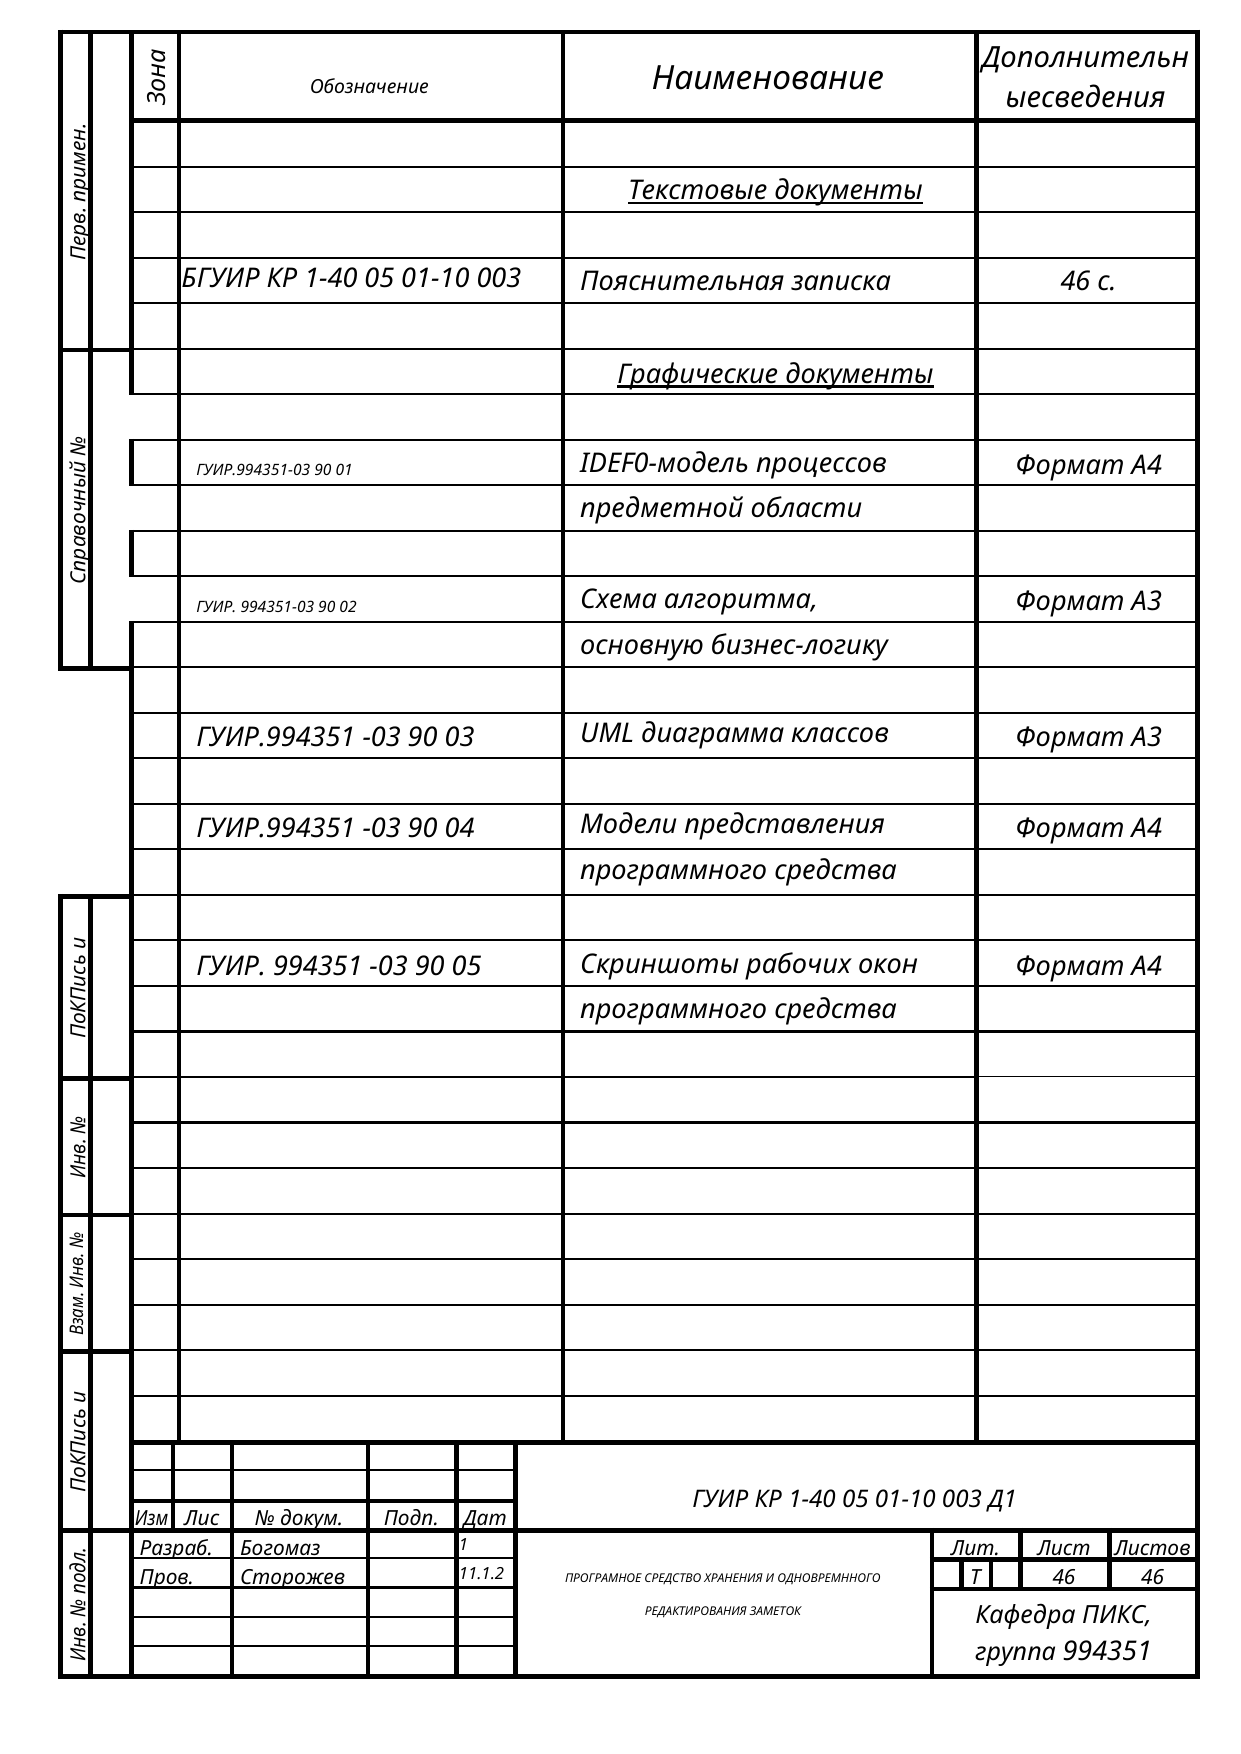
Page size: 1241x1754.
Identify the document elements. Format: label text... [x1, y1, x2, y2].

table_cell Скриншоты рабочих окон [565, 941, 974, 985]
table_cell Формат А4 [979, 441, 1195, 484]
table_cell [175, 1445, 230, 1469]
table_cell Разраб. [134, 1533, 230, 1557]
table_cell [370, 1533, 454, 1557]
table_cell [979, 1215, 1195, 1258]
table_cell [565, 759, 974, 803]
table_cell [134, 1306, 177, 1349]
table_cell [134, 1033, 177, 1076]
table_cell 11.1.23 [459, 1533, 513, 1557]
table_cell [979, 532, 1195, 575]
table_cell [134, 350, 177, 393]
table_cell [134, 1215, 177, 1258]
table_cell [134, 623, 177, 666]
table_cell [134, 668, 177, 712]
table_cell [134, 805, 177, 848]
table_cell Пояснительная записка [565, 259, 974, 302]
table_cell [181, 668, 561, 712]
table_cell [93, 352, 132, 666]
table_cell [234, 1618, 366, 1645]
table_cell [979, 213, 1195, 257]
table_cell [134, 304, 177, 348]
table_cell [134, 759, 177, 803]
table_cell [565, 1033, 974, 1076]
table_cell [181, 896, 561, 939]
table_header Дополнительныесведения [979, 34, 1195, 118]
table_cell [979, 123, 1195, 166]
table_cell [134, 1471, 171, 1499]
table_cell ПоКПись и дата [63, 1354, 88, 1528]
table_cell [134, 259, 177, 302]
table_cell [565, 1306, 974, 1349]
table_cell [565, 1260, 974, 1303]
table_cell [181, 1033, 561, 1076]
table_cell Пров. [134, 1559, 230, 1586]
table_cell Богомаз [234, 1533, 366, 1557]
table_cell [979, 350, 1195, 393]
table_cell [93, 1081, 129, 1212]
table_cell 46 [1023, 1562, 1107, 1586]
table_cell [459, 1647, 513, 1674]
table_cell [979, 1033, 1195, 1076]
table_cell [134, 441, 177, 484]
table_cell программного средства [565, 987, 974, 1030]
table_cell [181, 759, 561, 803]
table_cell ГУИР.994351 -03 90 04 [181, 805, 561, 848]
table_header Зона [134, 34, 177, 118]
table_cell [93, 1217, 129, 1349]
table_cell [134, 1647, 230, 1674]
table_cell Сторожев [234, 1559, 366, 1586]
table_cell ГУИР.994351-03 90 01 [181, 441, 561, 484]
table_cell [132, 395, 177, 439]
table_cell [934, 1562, 959, 1586]
table_cell [234, 1471, 366, 1499]
table_cell [93, 899, 129, 1076]
table_cell [134, 896, 177, 939]
table_cell [181, 987, 561, 1030]
table_cell [181, 1169, 561, 1212]
table_cell Схема алгоритма, реализующая [565, 577, 974, 621]
table_cell [979, 623, 1195, 666]
table_cell [181, 168, 561, 211]
table_cell Формат А4 [979, 941, 1195, 985]
table_cell [134, 987, 177, 1030]
table_cell Инв. № подл. [63, 1533, 88, 1674]
table_cell Лит. [934, 1533, 1018, 1557]
table_cell ПоКПись и дата [63, 899, 88, 1076]
table_cell [181, 350, 561, 393]
table_cell [134, 714, 177, 757]
table_cell Т [964, 1562, 989, 1586]
table_cell [181, 486, 561, 530]
table_cell [134, 532, 177, 575]
table_cell Инв. № дубл. [63, 1081, 88, 1212]
table_header Перв. примен. [63, 34, 88, 348]
table_cell [565, 213, 974, 257]
table_cell Справочный № [63, 352, 88, 666]
table_cell [134, 1260, 177, 1303]
table_cell [181, 1215, 561, 1258]
table_cell 11.1.23 [459, 1559, 513, 1586]
table_cell [175, 1471, 230, 1499]
table_cell [234, 1647, 366, 1674]
table_cell Формат А3 [979, 577, 1195, 621]
table_cell [234, 1589, 366, 1616]
table_cell [993, 1562, 1018, 1586]
table_cell [565, 668, 974, 712]
table_cell [565, 1351, 974, 1394]
table_cell [134, 1397, 177, 1440]
table_cell 46 [1112, 1562, 1195, 1586]
table_cell [459, 1618, 513, 1645]
table_cell [134, 213, 177, 257]
table_cell [370, 1647, 454, 1674]
table_cell [565, 1169, 974, 1212]
table_cell [134, 850, 177, 894]
table_cell [134, 1078, 177, 1121]
table_cell [134, 123, 177, 166]
table_cell [979, 1260, 1195, 1303]
table_cell [181, 123, 561, 166]
table_cell [370, 1589, 454, 1616]
table_cell [979, 1397, 1195, 1440]
table_cell [979, 987, 1195, 1030]
table_cell Формат А4 [979, 805, 1195, 848]
table_cell [565, 896, 974, 939]
table_cell IDEF0-модель процессов предметной области [565, 441, 974, 484]
table_cell [979, 1306, 1195, 1349]
table_cell программного средства [565, 850, 974, 894]
table_cell [979, 896, 1195, 939]
table_cell 46 с. [979, 259, 1195, 302]
table_cell [134, 1124, 177, 1167]
table_cell [370, 1445, 454, 1469]
table_cell [979, 668, 1195, 712]
table_cell Графические документы [565, 350, 974, 393]
table_header [93, 34, 129, 348]
table_cell [565, 1215, 974, 1258]
table_cell ПРОГРАМНОЕ СРЕДСТВО ХРАНЕНИЯ И ОДНОВРЕМННОГО РЕДАКТИРОВАНИЯ ЗАМЕТОК [518, 1533, 930, 1674]
table_cell Взам. Инв. № [63, 1217, 88, 1349]
table_cell [370, 1471, 454, 1499]
table_cell [181, 304, 561, 348]
table_cell [134, 1351, 177, 1394]
table_cell Лист [175, 1503, 230, 1528]
table_header Обозначение [181, 34, 561, 118]
table_cell [134, 941, 177, 985]
table_cell Дата [459, 1503, 513, 1528]
table_cell Формат А3 [979, 714, 1195, 757]
table_cell Листов [1112, 1533, 1195, 1557]
table_cell [459, 1445, 513, 1469]
table_cell [181, 1351, 561, 1394]
table_cell [459, 1589, 513, 1616]
table_cell [132, 486, 177, 530]
table_cell основную бизнес-логику программного средства [565, 623, 974, 666]
table_cell Кафедра ПИКС, группа 994351 [934, 1591, 1195, 1674]
table_cell [181, 1124, 561, 1167]
table_cell ГУИР. 994351-03 90 02 [181, 577, 561, 621]
table_cell Текстовые документы [565, 168, 974, 211]
table_cell [61, 671, 129, 894]
table_cell [181, 395, 561, 439]
table_cell [979, 850, 1195, 894]
table_cell [979, 395, 1195, 439]
table_cell [134, 1618, 230, 1645]
table_cell БГУИР КР 1-40 05 01-10 003 ПЗ [181, 259, 561, 302]
table_cell Лист [1023, 1533, 1107, 1557]
table_cell [181, 1260, 561, 1303]
table_cell ГУИР. 994351 -03 90 05 [181, 941, 561, 985]
table_cell [565, 395, 974, 439]
table_cell [979, 1077, 1195, 1121]
table_cell [979, 486, 1195, 530]
table_cell [565, 1397, 974, 1440]
table_cell [979, 759, 1195, 803]
table_cell [565, 532, 974, 575]
table_cell ГУИР.994351 -03 90 03 [181, 714, 561, 757]
table_cell [134, 1169, 177, 1212]
table_cell Изм. [134, 1503, 171, 1528]
table_cell [565, 304, 974, 348]
table_cell Модели представления [565, 805, 974, 848]
table_cell [181, 1306, 561, 1349]
table_cell [370, 1618, 454, 1645]
table_cell [979, 1169, 1195, 1212]
table_cell UML диаграмма классов [565, 714, 974, 757]
table_cell [181, 1078, 561, 1121]
table_cell [134, 1589, 230, 1616]
table_cell предметной области [565, 486, 974, 530]
table_cell [181, 1397, 561, 1440]
table_cell [181, 532, 561, 575]
table_cell [93, 1533, 129, 1674]
table_cell [979, 1351, 1195, 1394]
table_cell [565, 1124, 974, 1167]
table_cell ГУИР КР 1-40 05 01-10 003 Д1 [518, 1445, 1195, 1528]
table_cell [370, 1559, 454, 1586]
table_cell [979, 168, 1195, 211]
table_header Наименование [565, 34, 974, 118]
table_cell [234, 1445, 366, 1469]
table_cell Подп. [370, 1503, 454, 1528]
table_cell № докум. [234, 1503, 366, 1528]
table_cell [979, 304, 1195, 348]
table_cell [181, 850, 561, 894]
table_cell [565, 1078, 974, 1121]
table_cell [134, 1445, 171, 1469]
table_cell [93, 1354, 129, 1528]
table_cell [181, 623, 561, 666]
table_cell [134, 168, 177, 211]
table_cell [459, 1471, 513, 1499]
table_cell [979, 1124, 1195, 1167]
table_cell [565, 123, 974, 166]
table_cell [132, 577, 177, 621]
table_cell [181, 213, 561, 257]
